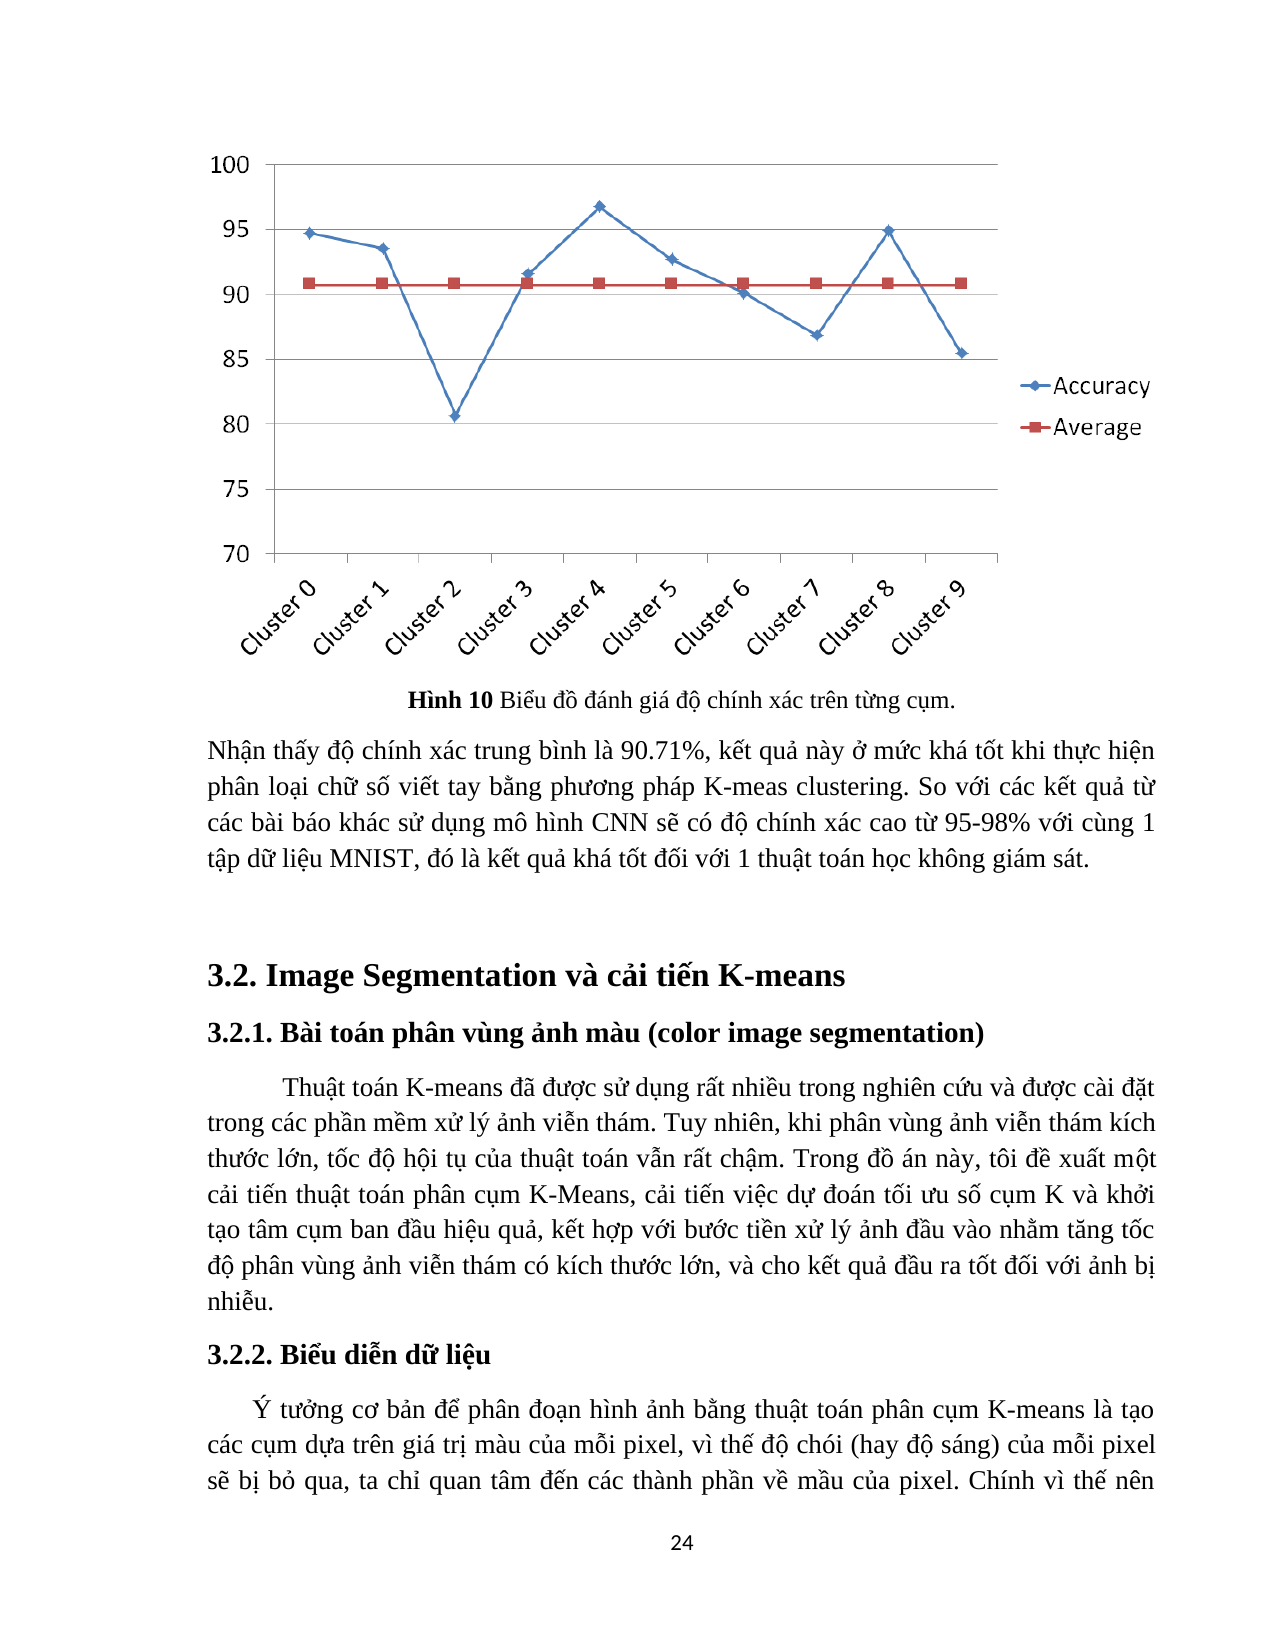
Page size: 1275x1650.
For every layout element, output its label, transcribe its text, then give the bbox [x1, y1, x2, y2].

text 3.2.2. Biểu diễn dữ liệu [207, 1337, 1156, 1371]
text Thuật toán K-means đã được sử dụng rất nhiều trong nghiên cứu và được cài đặt trong các phần mềm xử lý ảnh viễn thám. Tuy nhiên, khi phân vùng ảnh viễn thám kích thước lớn, tốc độ hội tụ của thuật toán vẫn rất chậm. Trong đồ án này, tôi đề xuất một cải tiến thuật toán phân cụm K-Means, cải tiến việc dự đoán tối ưu số cụm K và khởi tạo tâm cụm ban đầu hiệu quả, kết hợp với bước tiền xử lý ảnh đầu vào nhằm tăng tốc độ phân vùng ảnh viễn thám có kích thước lớn, và cho kết quả đầu ra tốt đối với ảnh bị nhiễu. [207, 1071, 1156, 1316]
picture [207, 150, 1157, 664]
text Hình 10 Biểu đồ đánh giá độ chính xác trên từng cụm. [207, 685, 1156, 714]
text Nhận thấy độ chính xác trung bình là 90.71%, kết quả này ở mức khá tốt khi thực hiện phân loại chữ số viết tay bằng phương pháp K-meas clustering. So với các kết quả từ các bài báo khác sử dụng mô hình CNN sẽ có độ chính xác cao từ 95-98% với cùng 1 tập dữ liệu MNIST, đó là kết quả khá tốt đối với 1 thuật toán học không giám sát. [207, 734, 1156, 873]
text 3.2.1. Bài toán phân vùng ảnh màu (color image segmentation) [207, 1016, 1156, 1049]
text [207, 1393, 1156, 1495]
text 3.2. Image Segmentation và cải tiến K-means [207, 955, 1156, 993]
